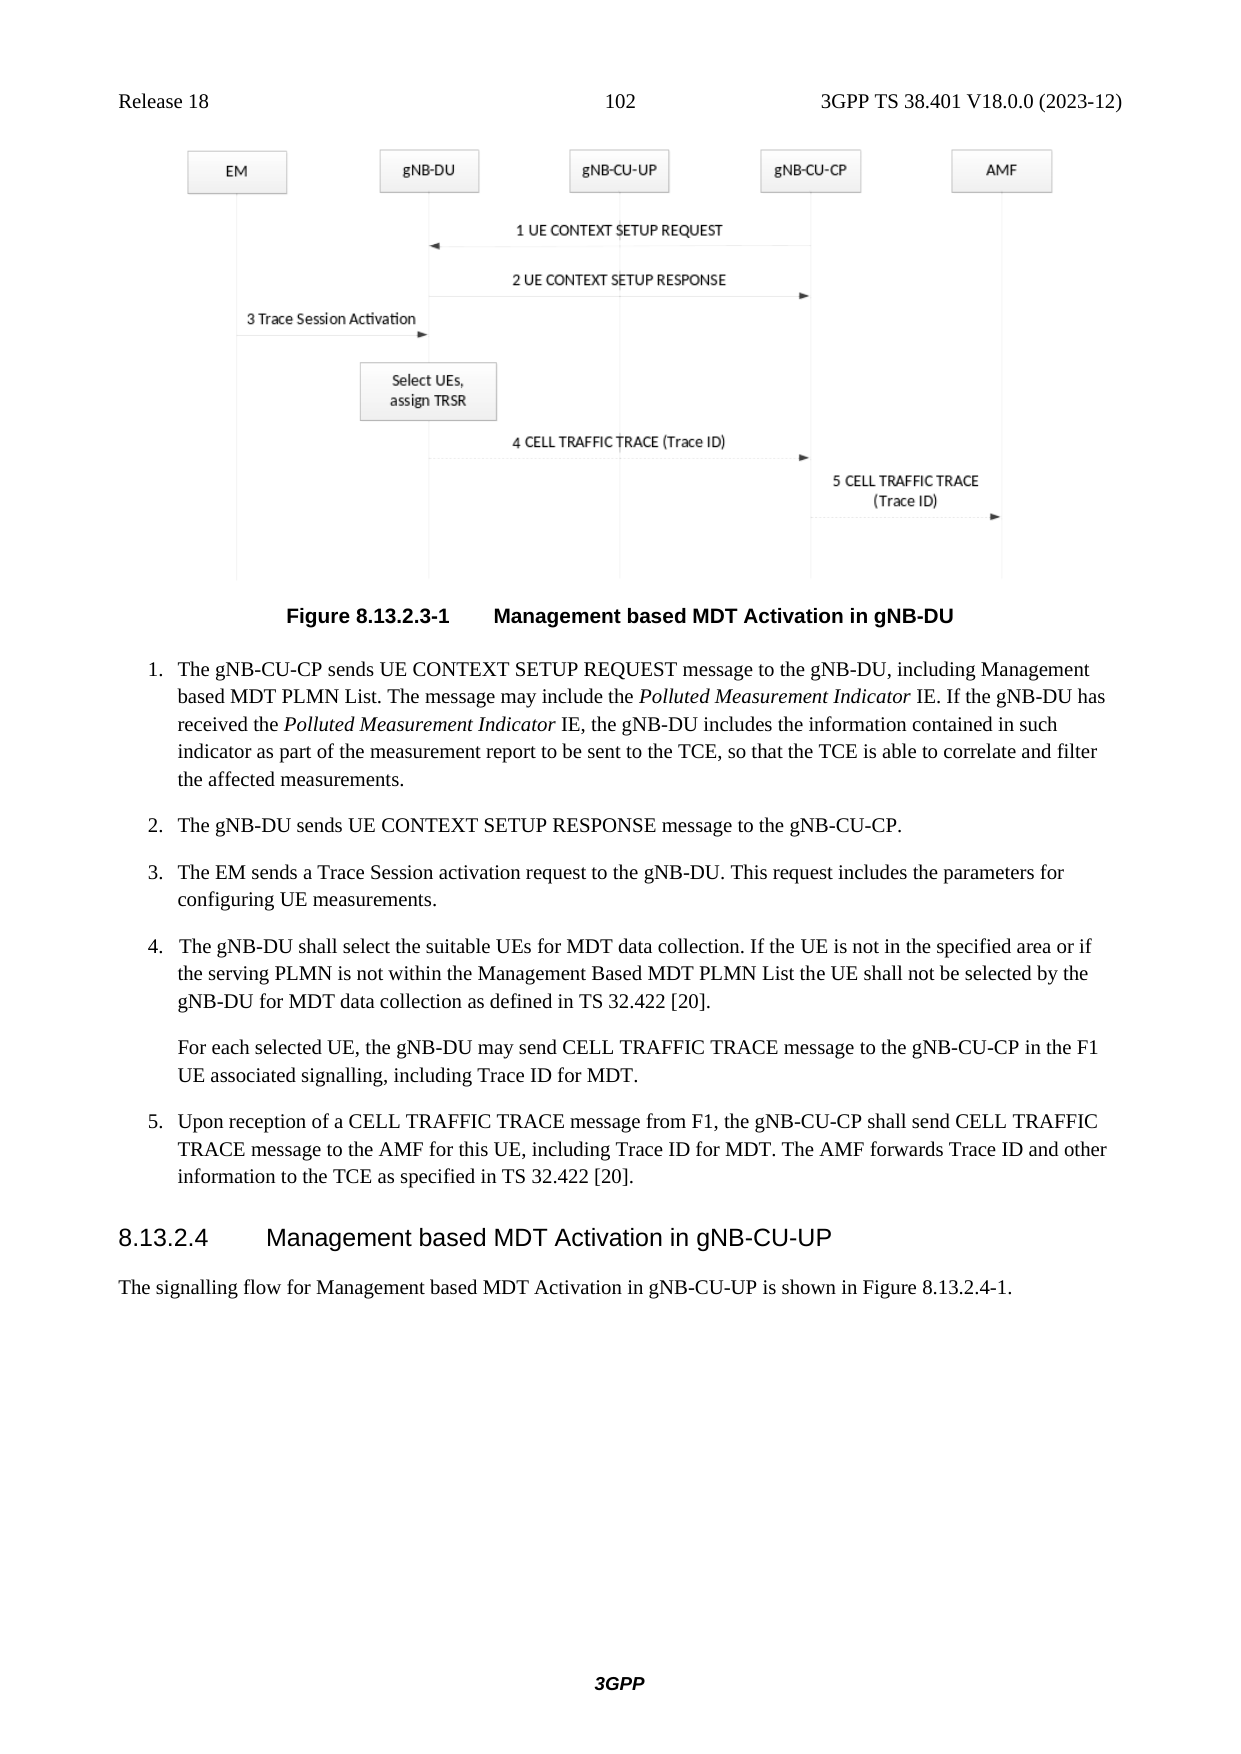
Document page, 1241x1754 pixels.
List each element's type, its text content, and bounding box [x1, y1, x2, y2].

text The signalling flow for Management based MDT Activation in gNB-CU-UP is shown in Figure 8.13.2.4-1. [118, 1275, 1122, 1299]
text 1. The gNB-CU-CP sends UE CONTEXT SETUP REQUEST message to the gNB-DU, including Management based MDT PLMN List. The message may include the Polluted Measurement Indicator IE. If the gNB-DU has received the Polluted Measurement Indicator IE, the gNB-DU includes the information contained in such indicator as part of the measurement report to be sent to the TCE, so that the TCE is able to correlate and filter the affected measurements. [148, 657, 1122, 791]
text 5. Upon reception of a CELL TRAFFIC TRACE message from F1, the gNB-CU-CP shall send CELL TRAFFIC TRACE message to the AMF for this UE, including Trace ID for MDT. The AMF forwards Trace ID and other information to the TCE as specified in TS 32.422 [20]. [148, 1109, 1122, 1188]
text 2. The gNB-DU sends UE CONTEXT SETUP RESPONSE message to the gNB-CU-CP. [148, 813, 1122, 837]
text For each selected UE, the gNB-DU may send CELL TRAFFIC TRACE message to the gNB-CU-CP in the F1 UE associated signalling, including Trace ID for MDT. [177, 1035, 1122, 1087]
subtitle 8.13.2.4 Management based MDT Activation in gNB-CU-UP [118, 1223, 1122, 1252]
text 4. The gNB-DU shall select the suitable UEs for MDT data collection. If the UE is not in the specified area or if the serving PLMN is not within the Management Based MDT PLMN List the UE shall not be selected by the gNB-DU for MDT data collection as defined in TS 32.422 [20]. [148, 934, 1122, 1013]
text Figure 8.13.2.3-1 Management based MDT Activation in gNB-DU [118, 604, 1122, 628]
text 3. The EM sends a Trace Session activation request to the gNB-DU. This request includes the parameters for configuring UE measurements. [148, 860, 1122, 911]
